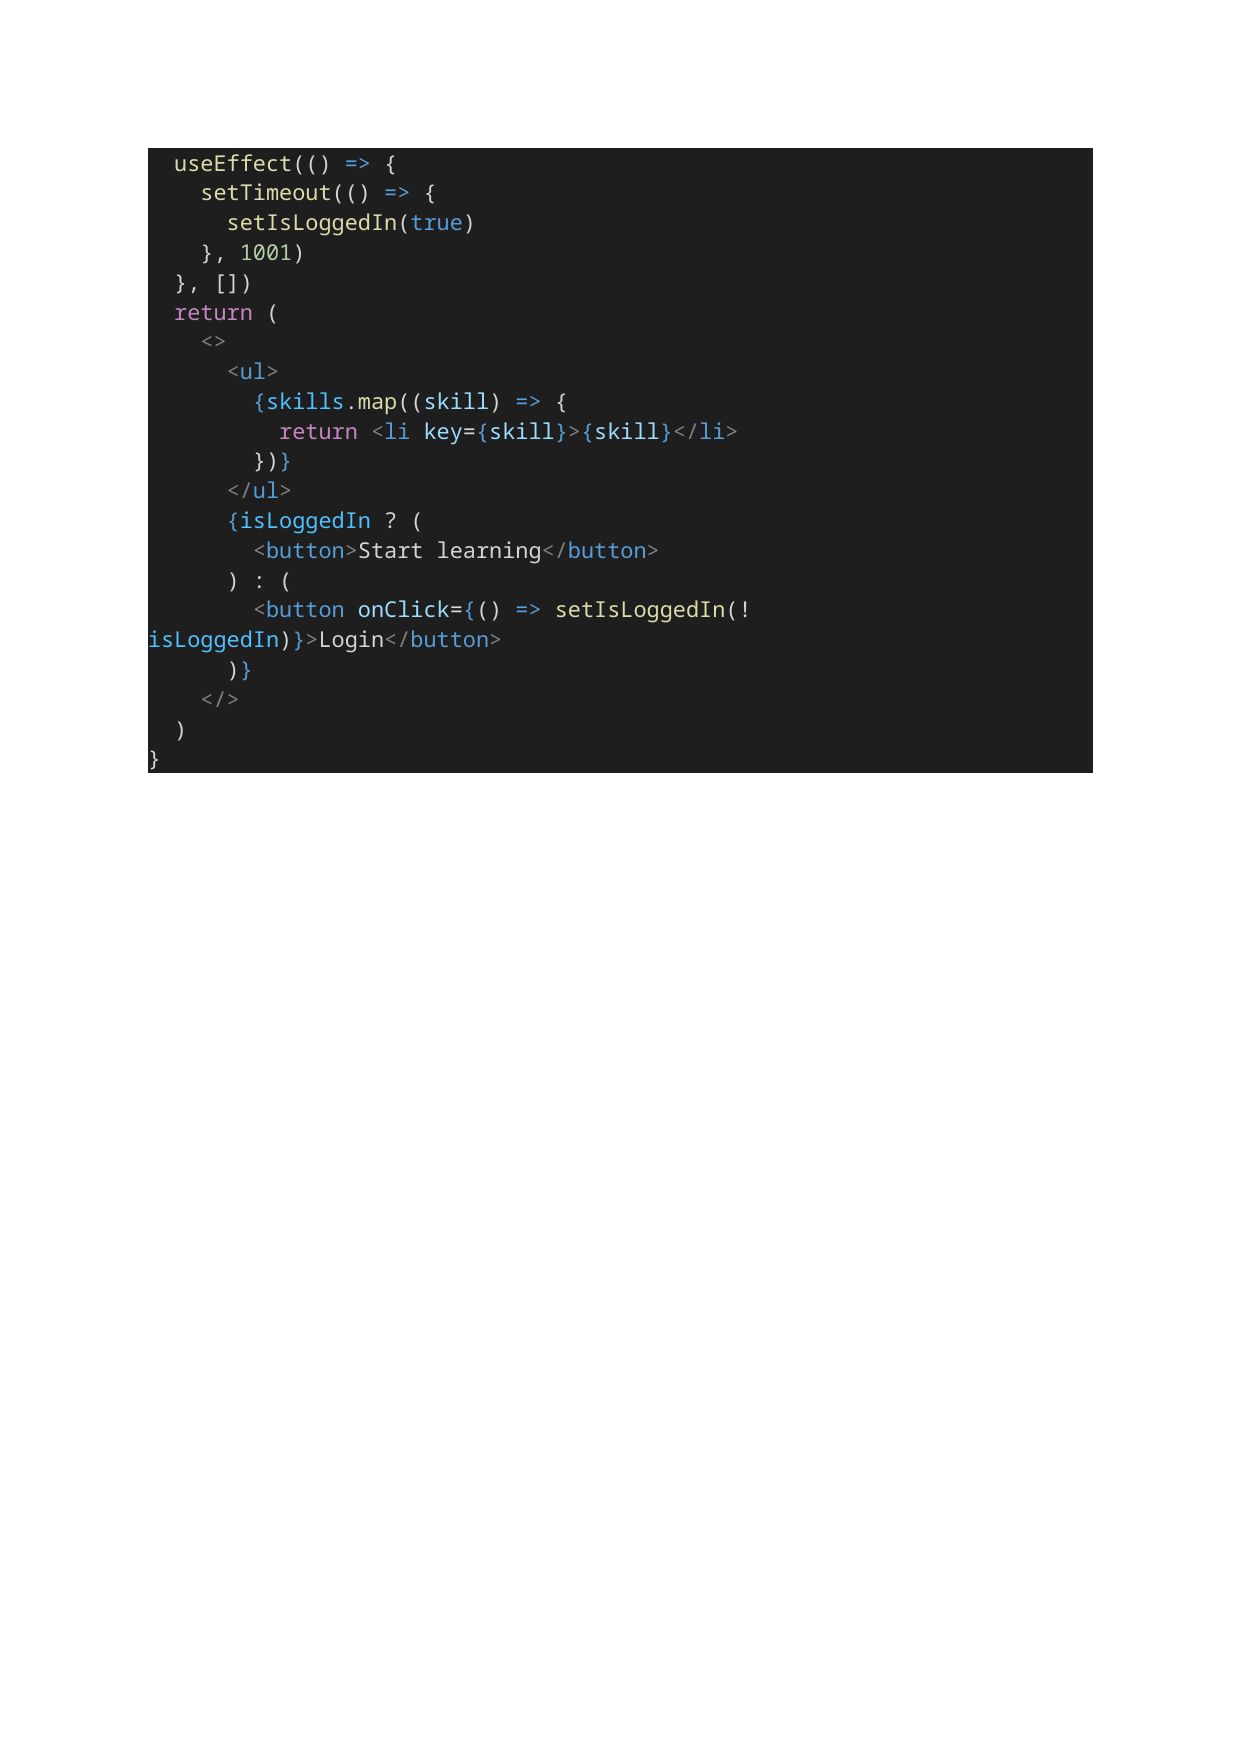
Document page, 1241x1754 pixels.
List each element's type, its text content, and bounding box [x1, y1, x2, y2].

text <button onClick={() => setIsLoggedIn(!isLoggedIn)}>Login</button> [148, 594, 1093, 654]
text setTimeout(() => { [148, 177, 1093, 207]
text )} [148, 654, 1093, 684]
text ) [148, 714, 1093, 743]
text useEffect(() => { [148, 148, 1093, 177]
text {isLoggedIn ? ( [148, 505, 1093, 535]
text {skills.map((skill) => { [148, 386, 1093, 416]
text </ul> [148, 475, 1093, 505]
text <button>Start learning</button> [148, 535, 1093, 565]
text return ( [148, 297, 1093, 326]
text </> [148, 684, 1093, 714]
text setIsLoggedIn(true) [148, 207, 1093, 237]
text } [148, 743, 1093, 773]
text }, []) [148, 267, 1093, 297]
text <ul> [148, 356, 1093, 386]
text return <li key={skill}>{skill}</li> [148, 416, 1093, 446]
text ) : ( [148, 565, 1093, 594]
text })} [148, 446, 1093, 475]
text <> [148, 326, 1093, 356]
text }, 1001) [148, 237, 1093, 267]
